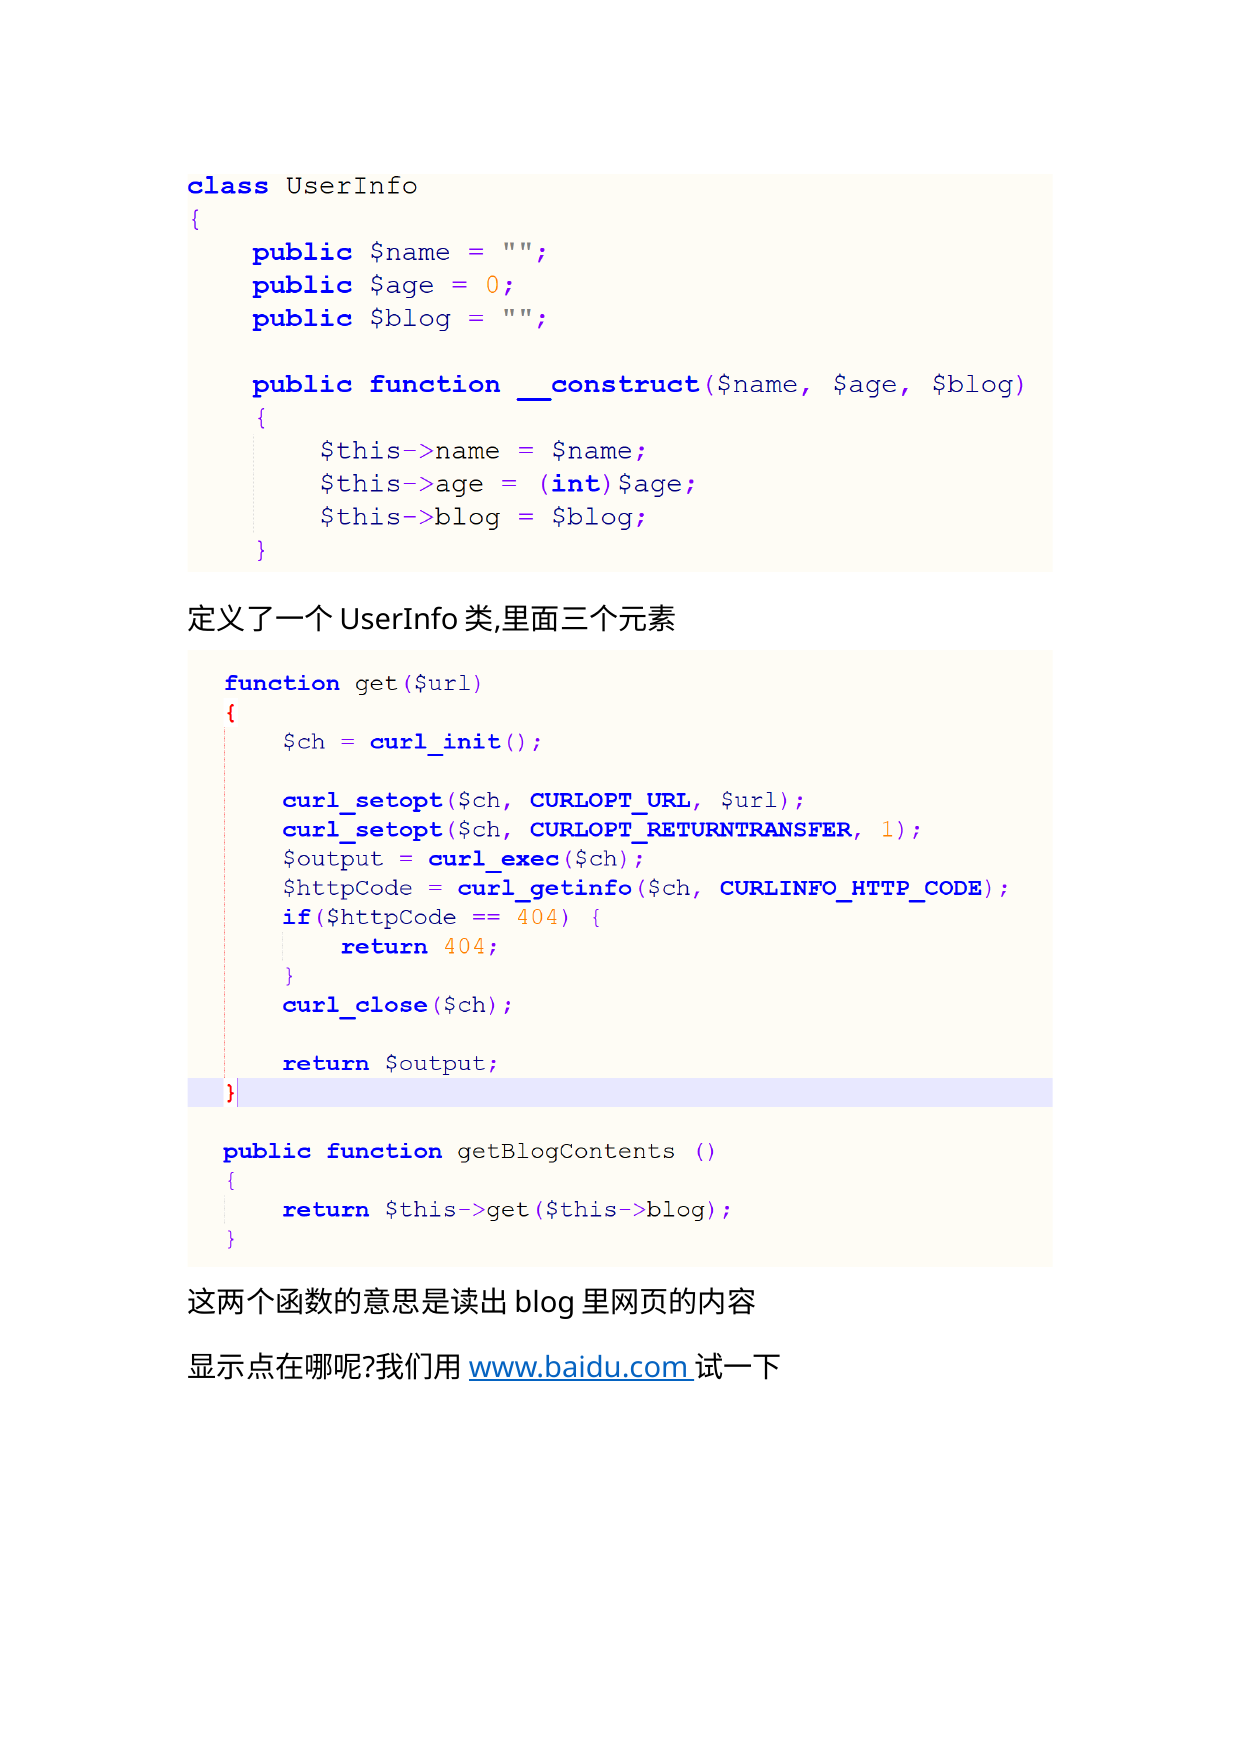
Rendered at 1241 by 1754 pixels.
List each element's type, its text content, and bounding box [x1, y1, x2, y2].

picture [187, 650, 1053, 1267]
text 这两个函数的意思是读出blog里网页的内容 [187, 1267, 1053, 1332]
text 显示点在哪呢?我们用www.baidu.com试一下 [187, 1332, 1053, 1397]
picture [187, 174, 1053, 572]
text 定义了一个UserInfo类,里面三个元素 [187, 584, 1053, 649]
